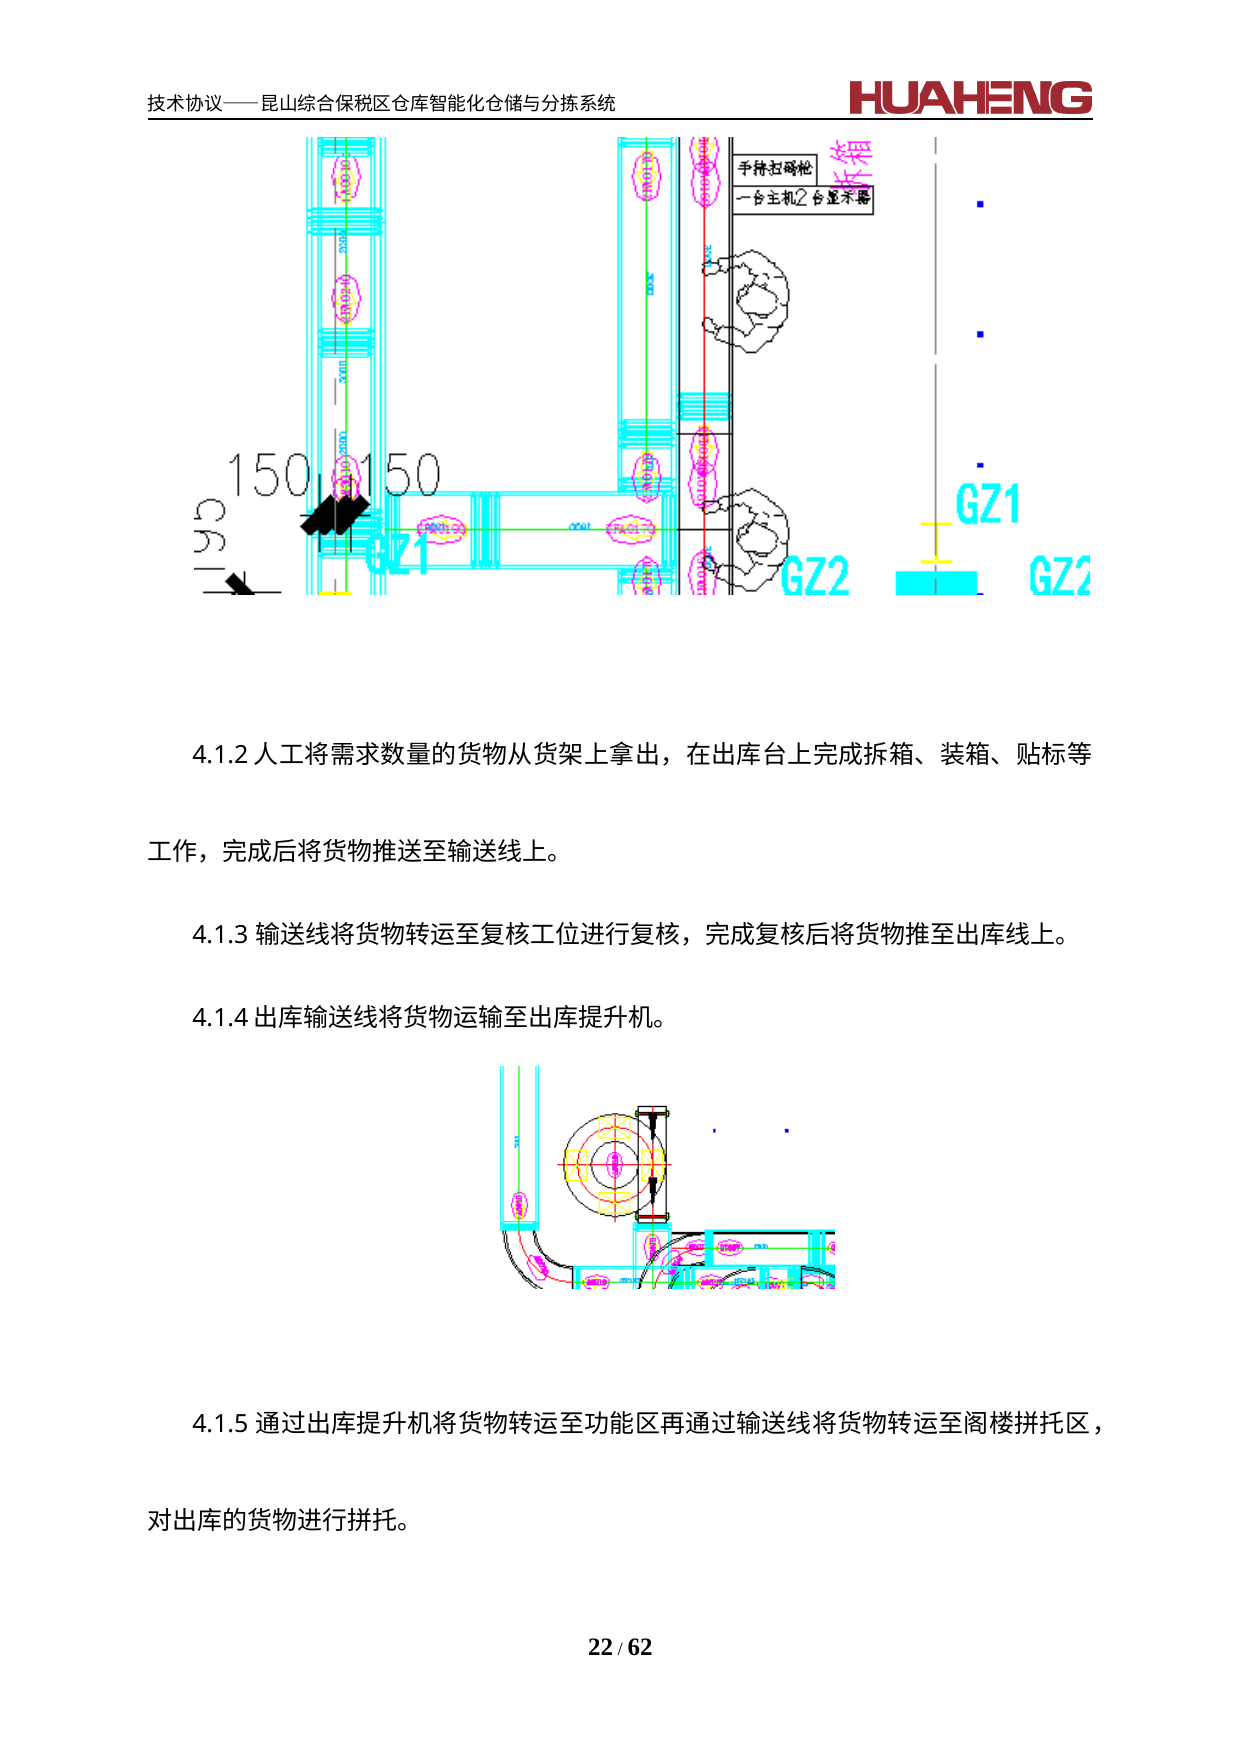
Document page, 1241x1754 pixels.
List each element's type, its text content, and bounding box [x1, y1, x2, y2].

text 4.1.2人工将需求数量的货物从货架上拿出，在出库台上完成拆箱、装箱、贴标等工作，完成后将货物推送至输送线上。 [148, 720, 1093, 882]
picture [449, 1066, 835, 1289]
picture [850, 81, 1092, 114]
text 4.1.4出库输送线将货物运输至出库提升机。 [148, 983, 1093, 1048]
picture [194, 137, 1090, 595]
text 4.1.5 通过出库提升机将货物转运至功能区再通过输送线将货物转运至阁楼拼托区，对出库的货物进行拼托。 [148, 1389, 1093, 1551]
text 4.1.3 输送线将货物转运至复核工位进行复核，完成复核后将货物推至出库线上。 [148, 900, 1093, 965]
